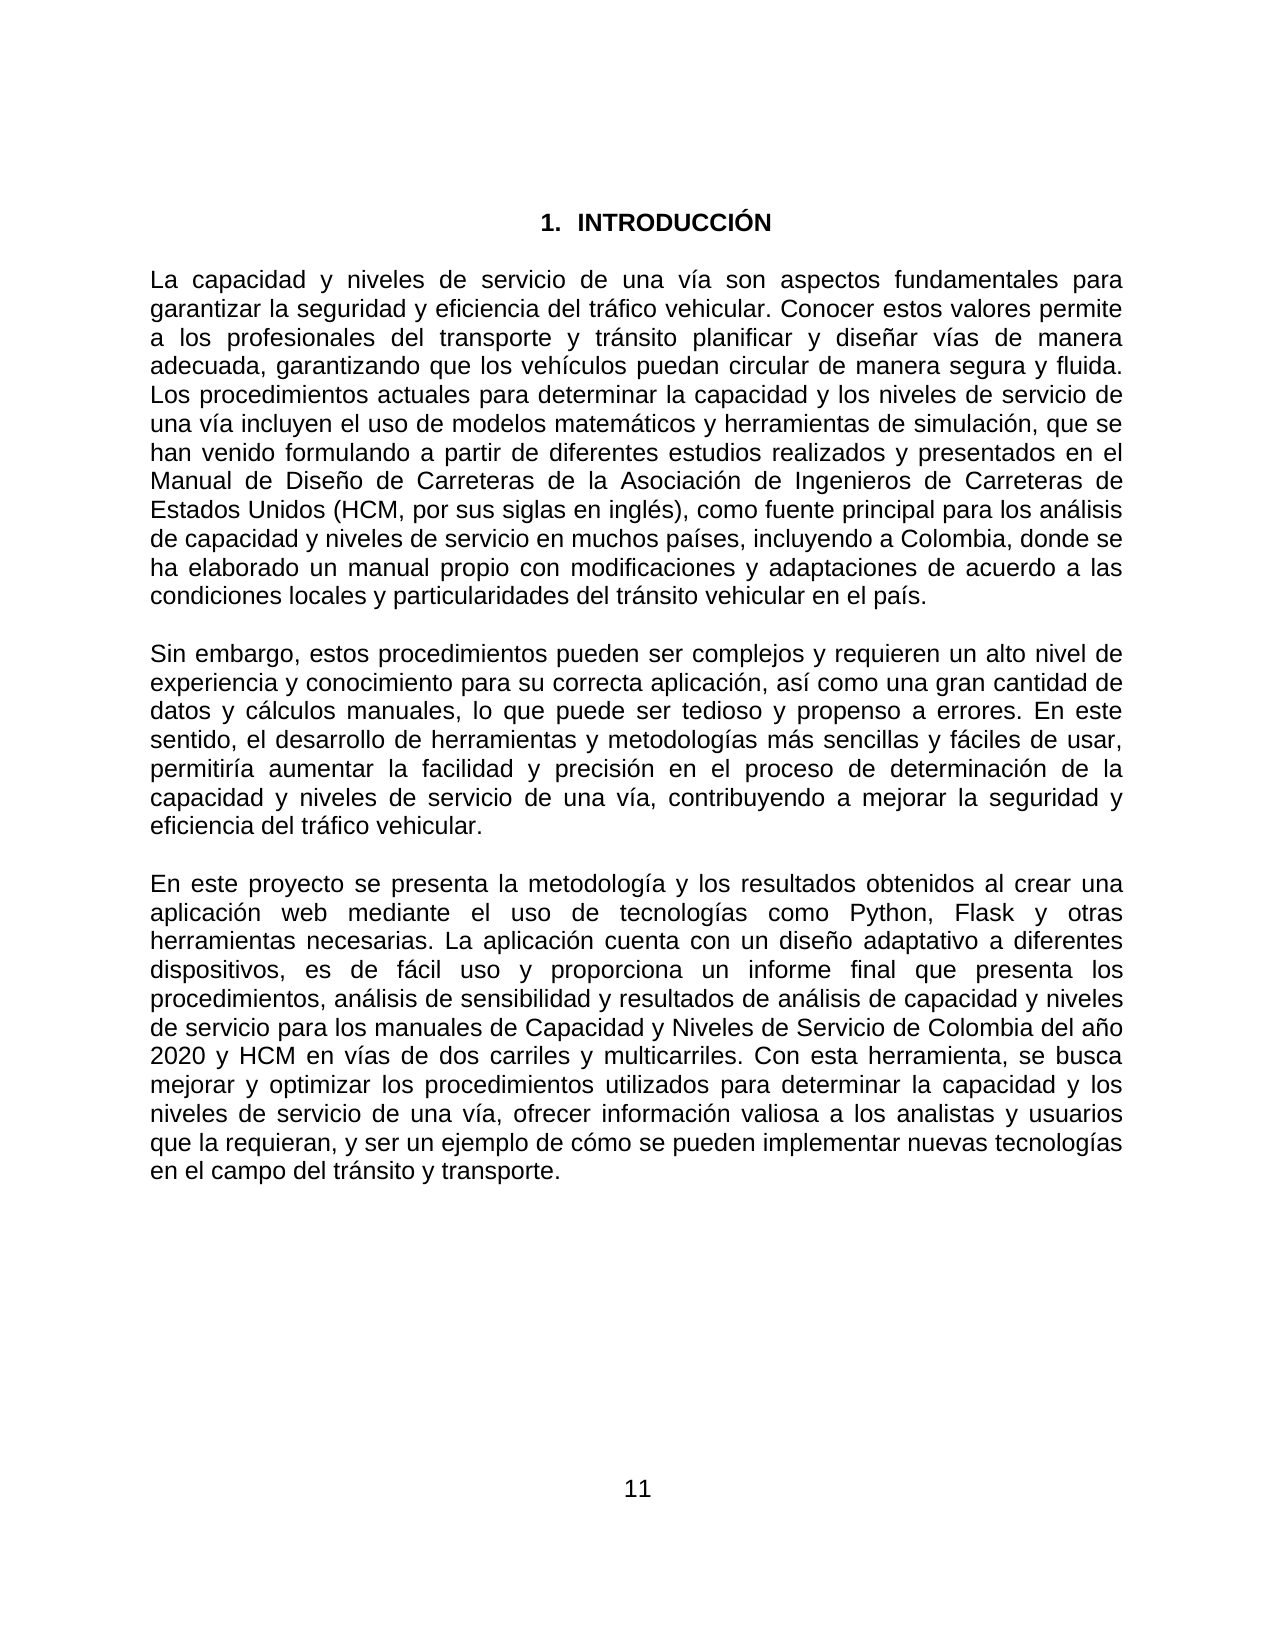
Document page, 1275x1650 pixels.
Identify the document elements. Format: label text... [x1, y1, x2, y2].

text La capacidad y niveles de servicio de una vía son aspectos fundamentales para garantizar la seguridad y eficiencia del tráfico vehicular. Conocer estos valores permite a los profesionales del transporte y tránsito planificar y diseñar vías de manera adecuada, garantizando que los vehículos puedan circular de manera segura y fluida. Los procedimientos actuales para determinar la capacidad y los niveles de servicio de una vía incluyen el uso de modelos matemáticos y herramientas de simulación, que se han venido formulando a partir de diferentes estudios realizados y presentados en el Manual de Diseño de Carreteras de la Asociación de Ingenieros de Carreteras de Estados Unidos (HCM, por sus siglas en inglés), como fuente principal para los análisis de capacidad y niveles de servicio en muchos países, incluyendo a Colombia, donde se ha elaborado un manual propio con modificaciones y adaptaciones de acuerdo a las condiciones locales y particularidades del tránsito vehicular en el país. [150, 265, 1125, 610]
text En este proyecto se presenta la metodología y los resultados obtenidos al crear una aplicación web mediante el uso de tecnologías como Python, Flask y otras herramientas necesarias. La aplicación cuenta con un diseño adaptativo a diferentes dispositivos, es de fácil uso y proporciona un informe final que presenta los procedimientos, análisis de sensibilidad y resultados de análisis de capacidad y niveles de servicio para los manuales de Capacidad y Niveles de Servicio de Colombia del año 2020 y HCM en vías de dos carriles y multicarriles. Con esta herramienta, se busca mejorar y optimizar los procedimientos utilizados para determinar la capacidad y los niveles de servicio de una vía, ofrecer información valiosa a los analistas y usuarios que la requieran, y ser un ejemplo de cómo se pueden implementar nuevas tecnologías en el campo del tránsito y transporte. [150, 869, 1125, 1185]
subtitle INTRODUCCIÓN [187, 207, 1125, 236]
text Sin embargo, estos procedimientos pueden ser complejos y requieren un alto nivel de experiencia y conocimiento para su correcta aplicación, así como una gran cantidad de datos y cálculos manuales, lo que puede ser tedioso y propenso a errores. En este sentido, el desarrollo de herramientas y metodologías más sencillas y fáciles de usar, permitiría aumentar la facilidad y precisión en el proceso de determinación de la capacidad y niveles de servicio de una vía, contribuyendo a mejorar la seguridad y eficiencia del tráfico vehicular. [150, 639, 1125, 840]
